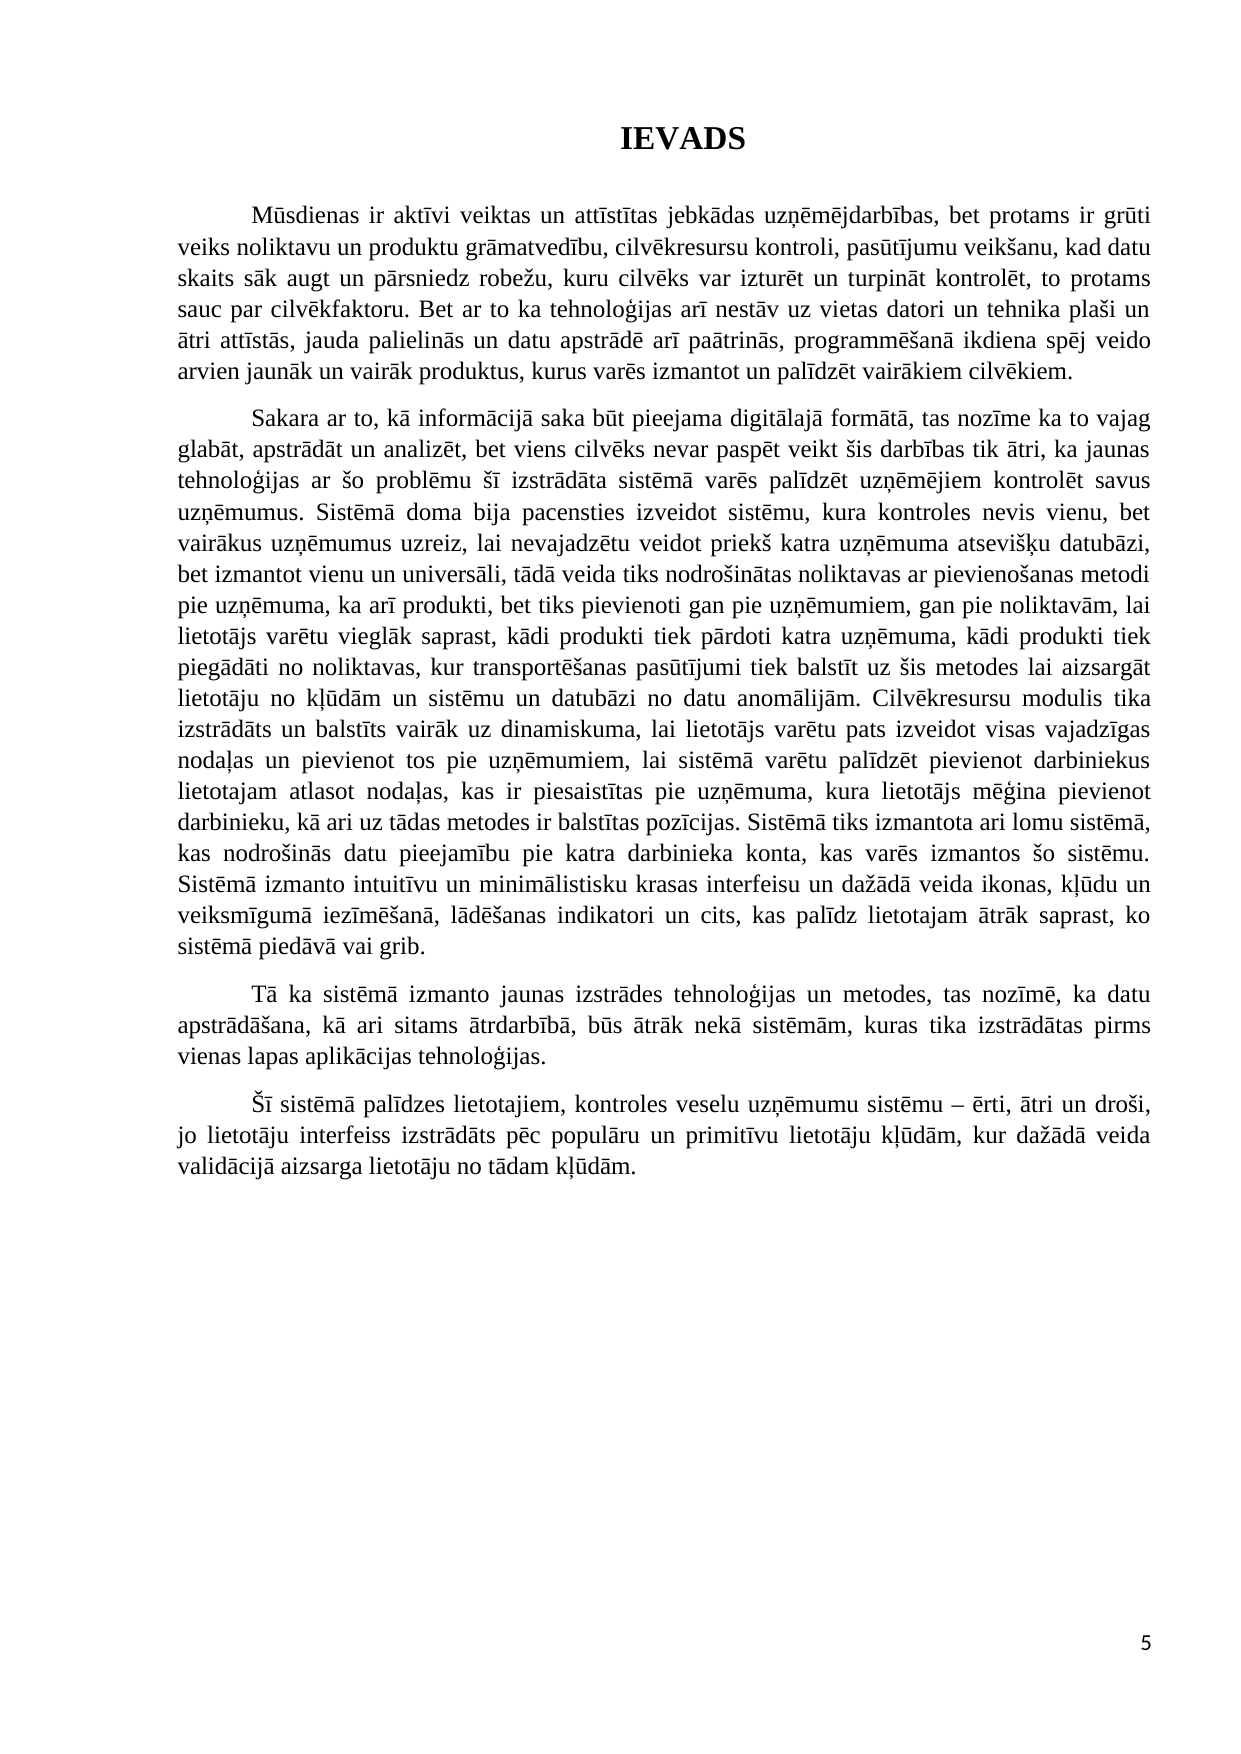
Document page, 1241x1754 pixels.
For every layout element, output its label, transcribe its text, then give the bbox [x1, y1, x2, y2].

text Mūsdienas ir aktīvi veiktas un attīstītas jebkādas uzņēmējdarbības, bet protams ir grūti veiks noliktavu un produktu grāmatvedību, cilvēkresursu kontroli, pasūtījumu veikšanu, kad datu skaits sāk augt un pārsniedz robežu, kuru cilvēks var izturēt un turpināt kontrolēt, to protams sauc par cilvēkfaktoru. Bet ar to ka tehnoloģijas arī nestāv uz vietas datori un tehnika plaši un ātri attīstās, jauda palielinās un datu apstrādē arī paātrinās, programmēšanā ikdiena spēj veido arvien jaunāk un vairāk produktus, kurus varēs izmantot un palīdzēt vairākiem cilvēkiem. [177, 201, 1152, 384]
text Šī sistēmā palīdzes lietotajiem, kontroles veselu uzņēmumu sistēmu – ērti, ātri un droši, jo lietotāju interfeiss izstrādāts pēc populāru un primitīvu lietotāju kļūdām, kur dažādā veida validācijā aizsarga lietotāju no tādam kļūdām. [177, 1089, 1152, 1179]
text Sakara ar to, kā informācijā saka būt pieejama digitālajā formātā, tas nozīme ka to vajag glabāt, apstrādāt un analizēt, bet viens cilvēks nevar paspēt veikt šis darbības tik ātri, ka jaunas tehnoloģijas ar šo problēmu šī izstrādāta sistēmā varēs palīdzēt uzņēmējiem kontrolēt savus uzņēmumus. Sistēmā doma bija pacensties izveidot sistēmu, kura kontroles nevis vienu, bet vairākus uzņēmumus uzreiz, lai nevajadzētu veidot priekš katra uzņēmuma atsevišķu datubāzi, bet izmantot vienu un universāli, tādā veida tiks nodrošinātas noliktavas ar pievienošanas metodi pie uzņēmuma, ka arī produkti, bet tiks pievienoti gan pie uzņēmumiem, gan pie noliktavām, lai lietotājs varētu vieglāk saprast, kādi produkti tiek pārdoti katra uzņēmuma, kādi produkti tiek piegādāti no noliktavas, kur transportēšanas pasūtījumi tiek balstīt uz šis metodes lai aizsargāt lietotāju no kļūdām un sistēmu un datubāzi no datu anomālijām. Cilvēkresursu modulis tika izstrādāts un balstīts vairāk uz dinamiskuma, lai lietotājs varētu pats izveidot visas vajadzīgas nodaļas un pievienot tos pie uzņēmumiem, lai sistēmā varētu palīdzēt pievienot darbiniekus lietotajam atlasot nodaļas, kas ir piesaistītas pie uzņēmuma, kura lietotājs mēģina pievienot darbinieku, kā ari uz tādas metodes ir balstītas pozīcijas. Sistēmā tiks izmantota ari lomu sistēmā, kas nodrošinās datu pieejamību pie katra darbinieka konta, kas varēs izmantos šo sistēmu. Sistēmā izmanto intuitīvu un minimālistisku krasas interfeisu un dažādā veida ikonas, kļūdu un veiksmīgumā iezīmēšanā, lādēšanas indikatori un cits, kas palīdz lietotajam ātrāk saprast, ko sistēmā piedāvā vai grib. [177, 403, 1152, 960]
list IEVADS [214, 118, 1152, 156]
text Tā ka sistēmā izmanto jaunas izstrādes tehnoloģijas un metodes, tas nozīmē, ka datu apstrādāšana, kā ari sitams ātrdarbībā, būs ātrāk nekā sistēmām, kuras tika izstrādātas pirms vienas lapas aplikācijas tehnoloģijas. [177, 979, 1152, 1070]
